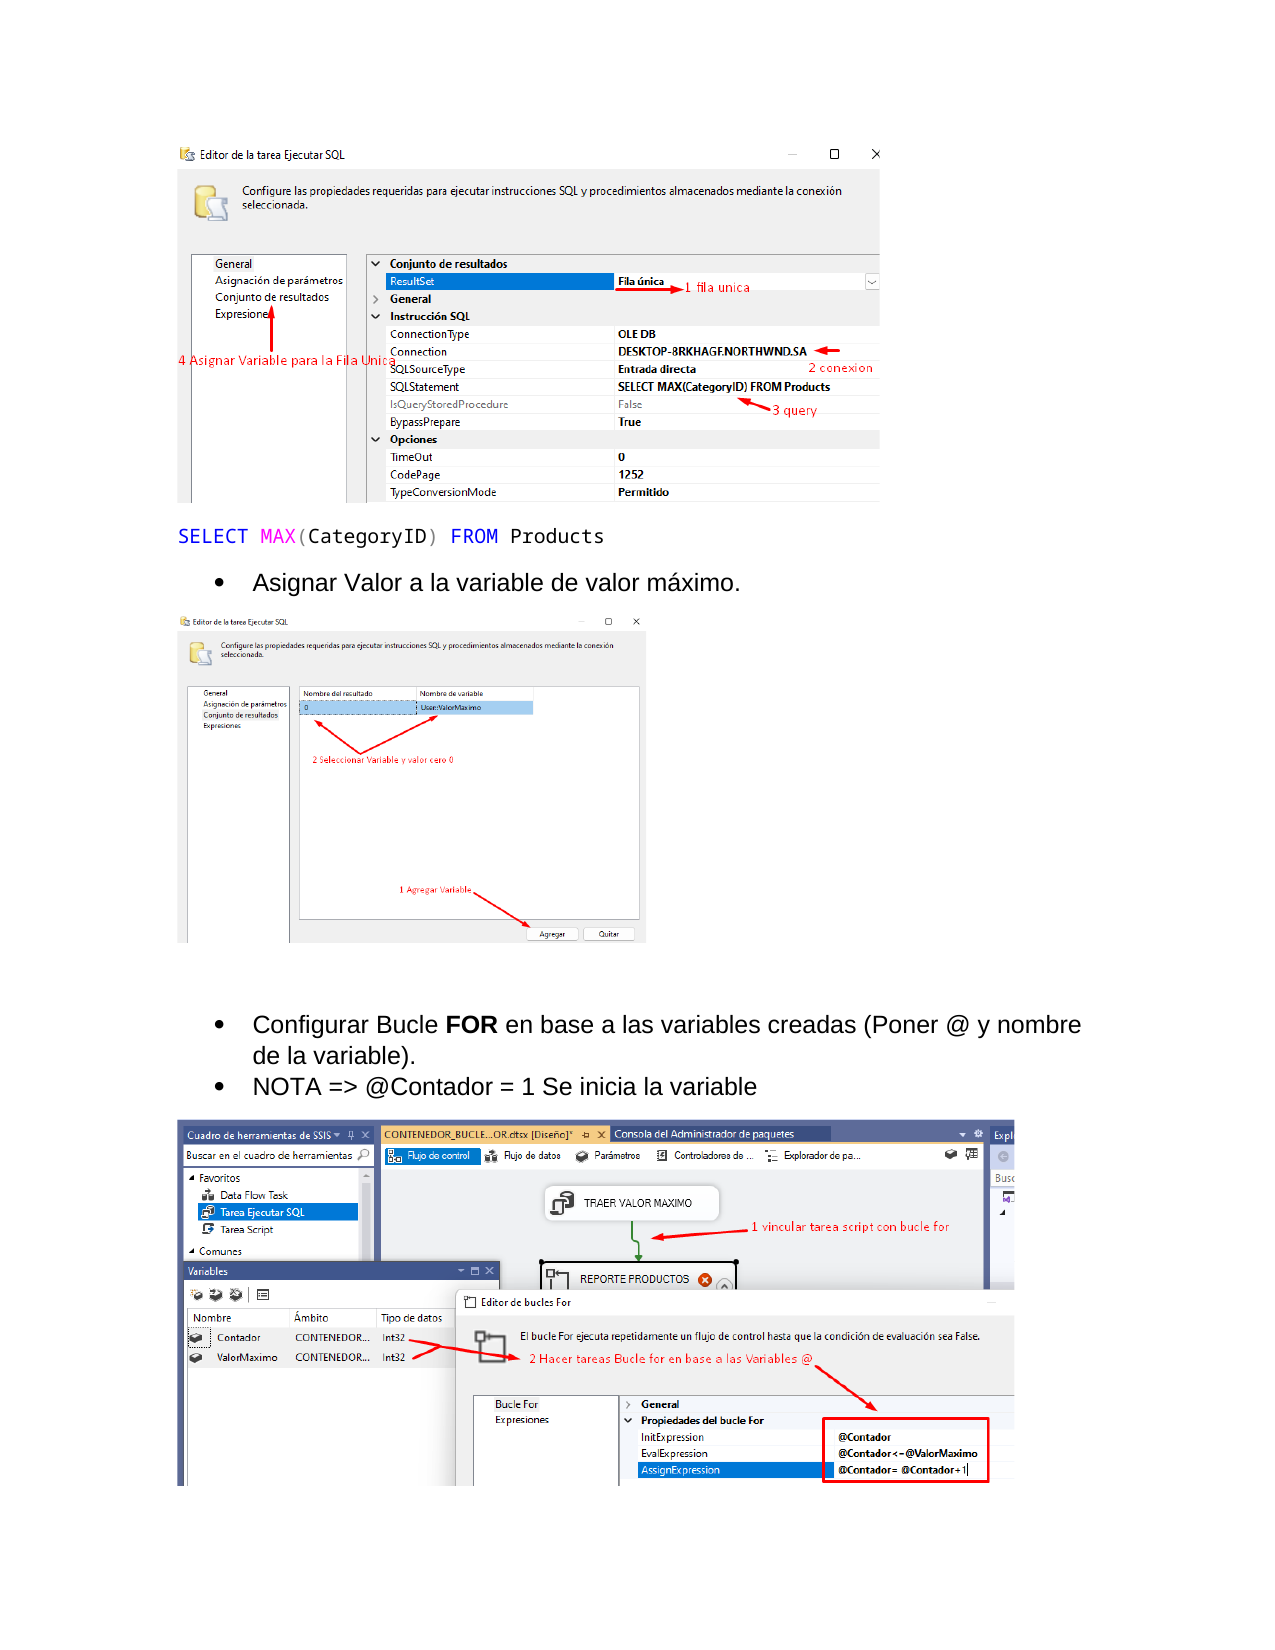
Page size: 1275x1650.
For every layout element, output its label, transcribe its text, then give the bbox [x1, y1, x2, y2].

list Asignar Valor a la variable de valor máximo. [215, 568, 1098, 597]
picture [177, 1119, 1015, 1486]
picture [177, 147, 880, 503]
text SELECT MAX(CategoryID) FROM Products [177, 522, 1098, 549]
list NOTA => @Contador = 1 Se inicia la variable [215, 1072, 1098, 1101]
list Configurar Bucle FOR en base a las variables creadas (Poner @ y nombre de la variable). [215, 1010, 1098, 1069]
picture [177, 615, 647, 943]
